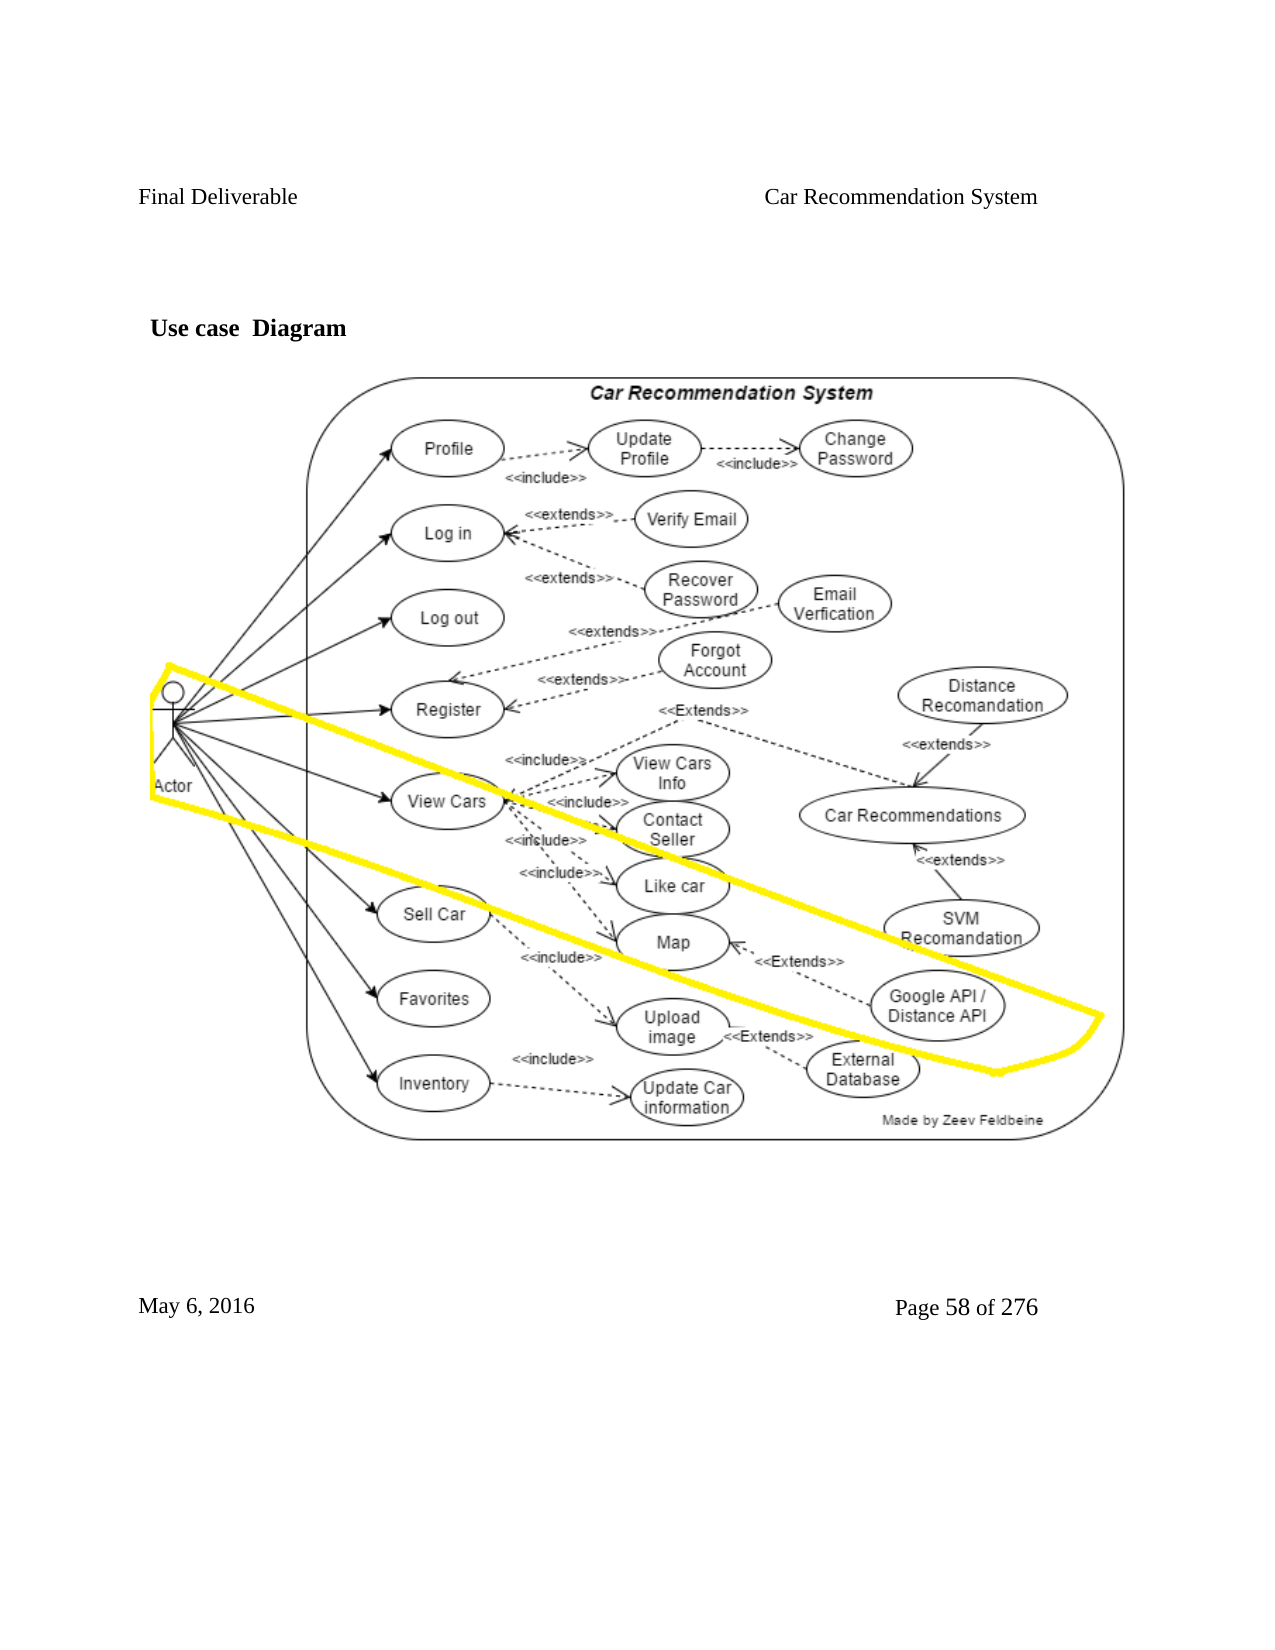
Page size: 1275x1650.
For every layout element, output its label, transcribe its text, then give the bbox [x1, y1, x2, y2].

picture [150, 377, 1125, 1142]
subtitle Use case Diagram [150, 313, 1125, 342]
